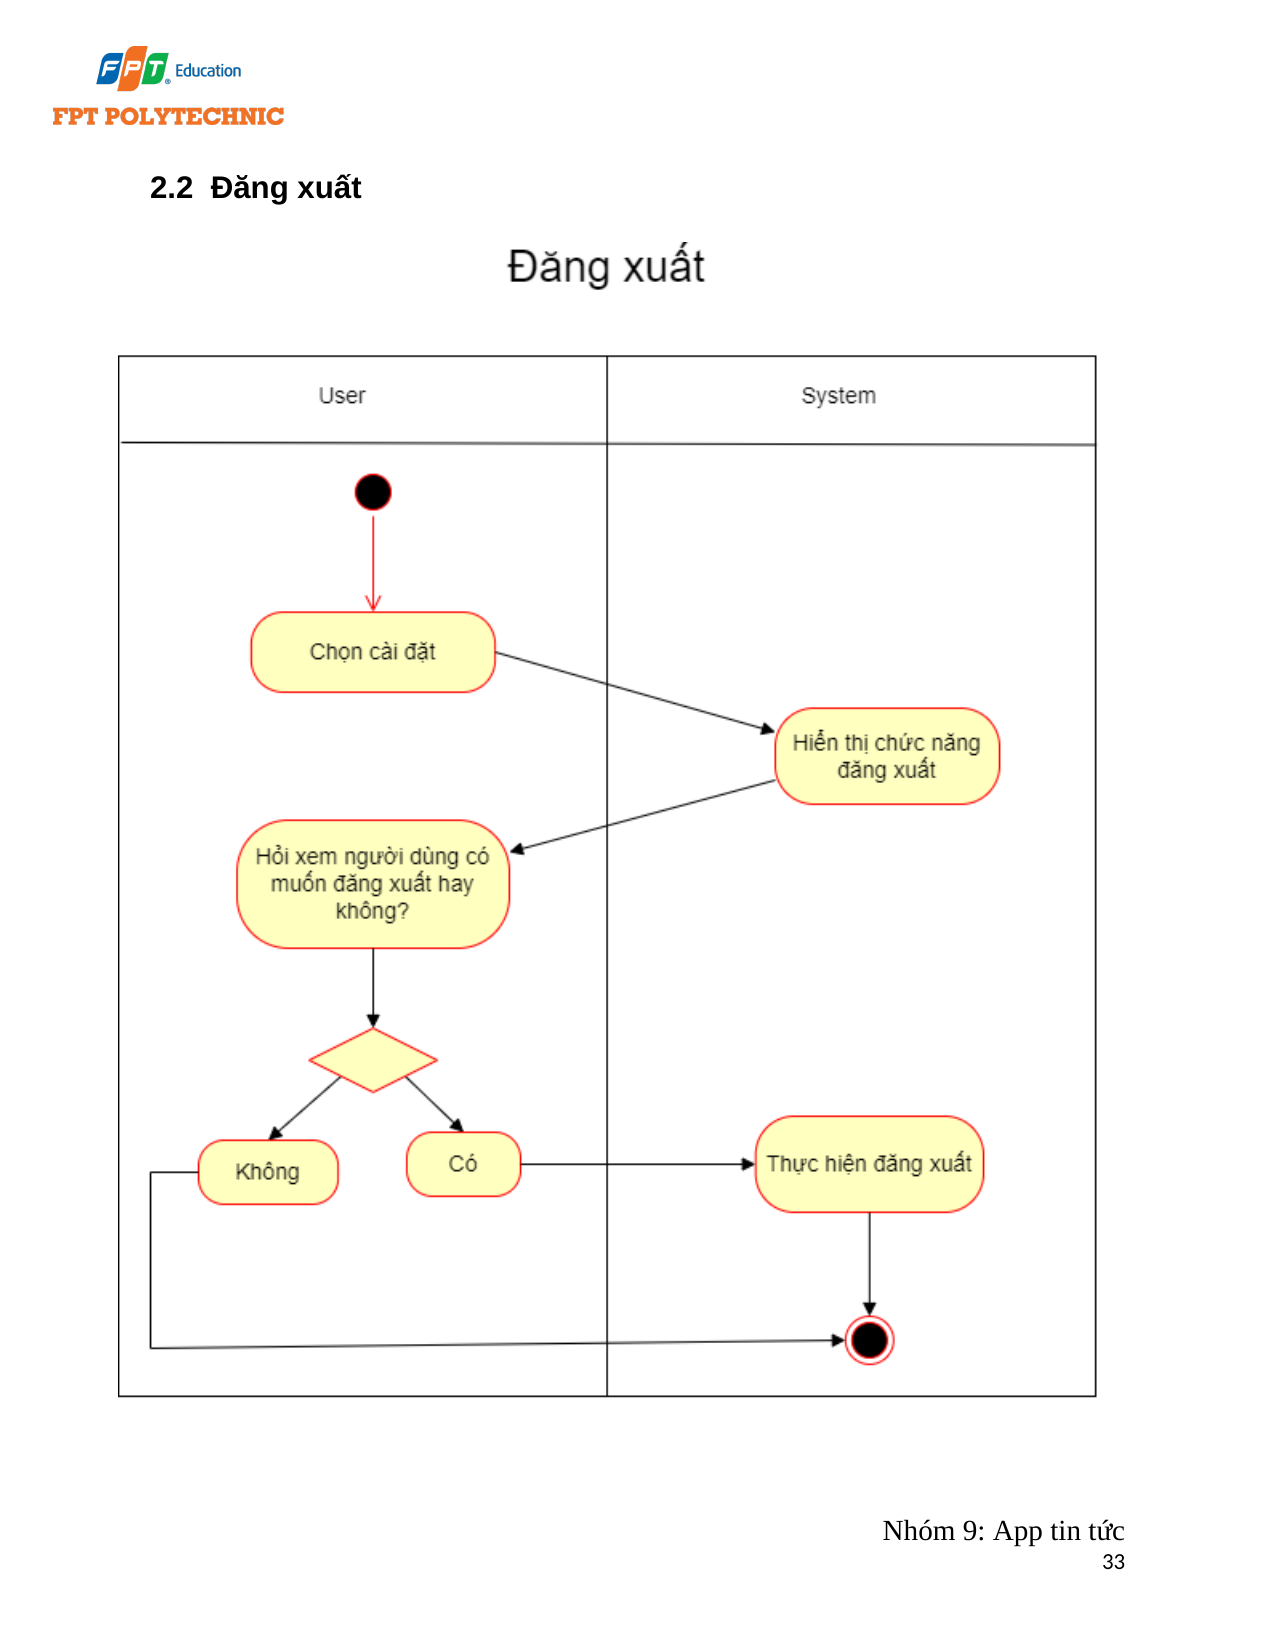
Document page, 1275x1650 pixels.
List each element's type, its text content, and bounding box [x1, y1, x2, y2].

subtitle 2.2 Đăng xuất [150, 169, 1125, 204]
picture [53, 46, 284, 125]
picture [118, 242, 1100, 1399]
